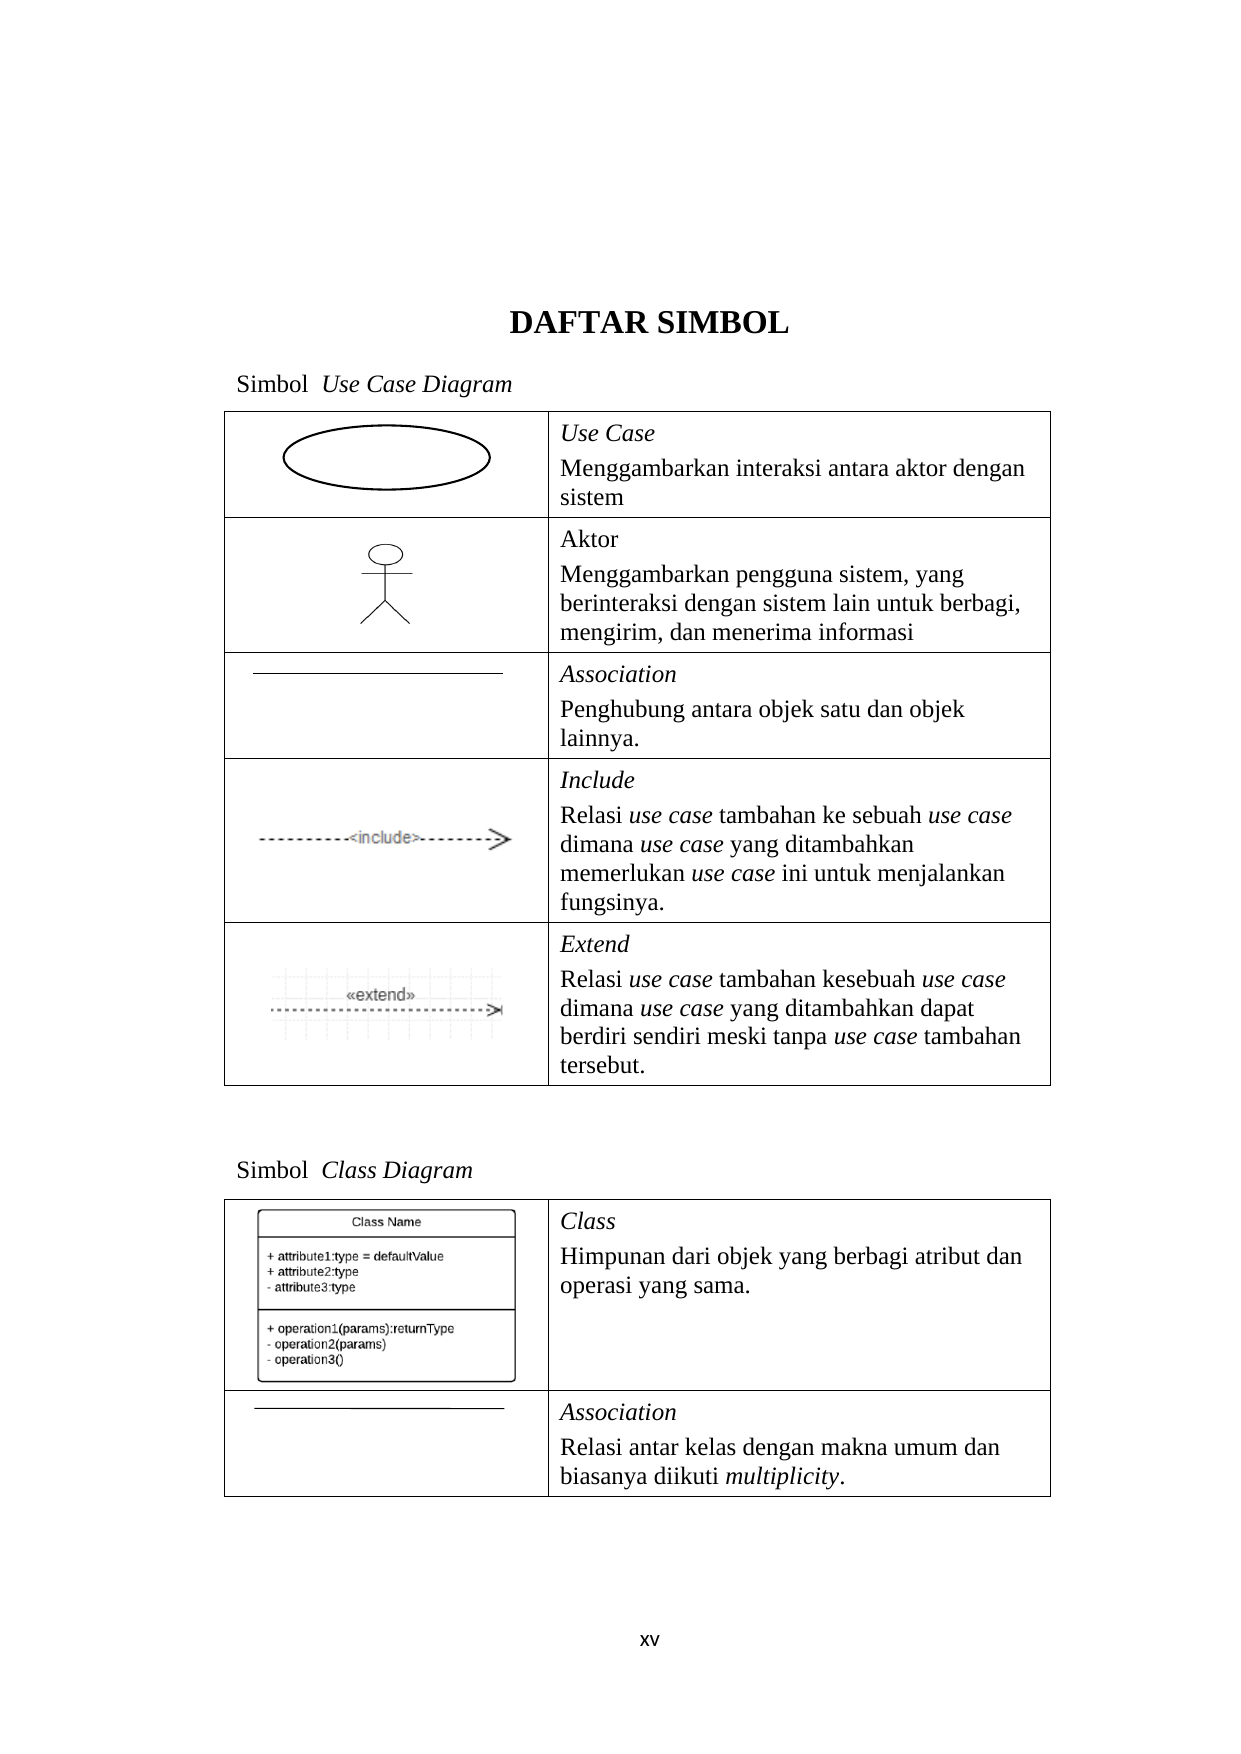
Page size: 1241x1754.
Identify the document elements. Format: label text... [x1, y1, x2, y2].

table_cell Extend Relasi use case tambahan kesebuah use case dimana use case yang ditambahkan dapat berdiri sendiri meski tanpa use case tambahan tersebut. [549, 923, 1050, 1085]
subtitle DAFTAR SIMBOL [236, 303, 1063, 341]
table_cell Association Relasi antar kelas dengan makna umum dan biasanya diikuti multiplicity. [549, 1391, 1050, 1496]
table_header Use Case Menggambarkan interaksi antara aktor dengan sistem [549, 412, 1050, 517]
table_cell [225, 518, 548, 652]
picture [254, 1206, 519, 1384]
table_cell [225, 923, 548, 1085]
table_cell [225, 759, 548, 922]
picture [271, 968, 503, 1040]
picture [239, 818, 534, 863]
text Simbol Use Case Diagram [236, 369, 1063, 398]
picture [350, 538, 424, 632]
table_cell Aktor Menggambarkan pengguna sistem, yang berinteraksi dengan sistem lain untuk berbagi, mengirim, dan menerima informasi [549, 518, 1050, 652]
table_cell [225, 1391, 548, 1496]
table_cell [225, 653, 548, 758]
table_header [225, 412, 548, 517]
text Simbol Class Diagram [236, 1155, 1063, 1184]
table_cell Include Relasi use case tambahan ke sebuah use case dimana use case yang ditambahkan memerlukan use case ini untuk menjalankan fungsinya. [549, 759, 1050, 922]
table_header Class Himpunan dari objek yang berbagi atribut dan operasi yang sama. [549, 1200, 1050, 1390]
table_cell Association Penghubung antara objek satu dan objek lainnya. [549, 653, 1050, 758]
table_header [225, 1200, 548, 1390]
